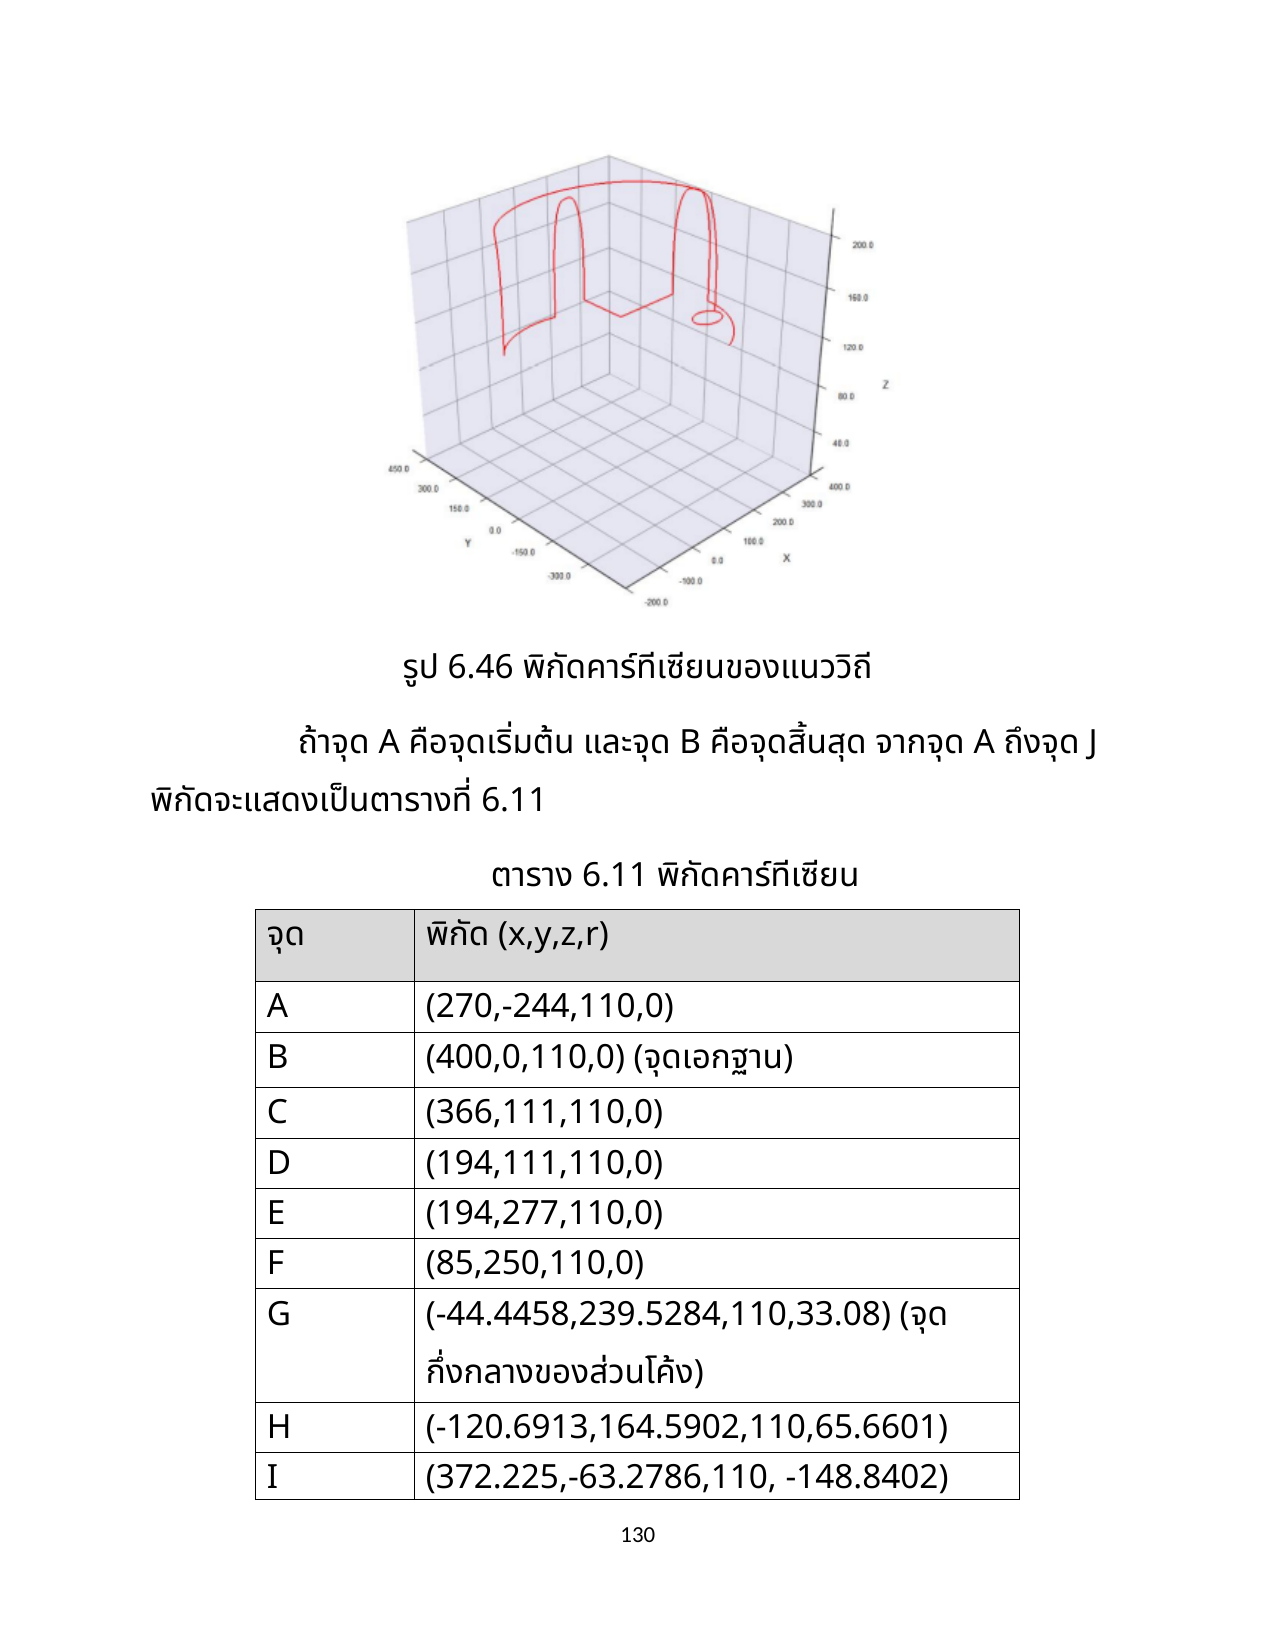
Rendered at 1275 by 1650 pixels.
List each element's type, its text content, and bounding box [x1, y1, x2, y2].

table_cell (372.225,-63.2786,110, -148.8402) [415, 1453, 1019, 1499]
table_cell (366,111,110,0) [415, 1088, 1019, 1137]
table_header พิกัด (x,y,z,r) [415, 910, 1019, 981]
table_cell (-120.6913,164.5902,110,65.6601) [415, 1403, 1019, 1452]
table_cell D [256, 1139, 414, 1188]
table_cell (270,-244,110,0) [415, 982, 1019, 1032]
table_cell (400,0,110,0) (จุดเอกฐาน) [415, 1033, 1019, 1087]
text รูป 6.46 พิกัดคาร์ทีเซียนของแนววิถี [150, 643, 1125, 694]
table_cell (194,277,110,0) [415, 1189, 1019, 1238]
table_cell (-44.4458,239.5284,110,33.08) (จุดกึ่งกลางของส่วนโค้ง) [415, 1289, 1019, 1402]
text ตาราง 6.11 พิกัดคาร์ทีเซียน [150, 851, 1125, 902]
table_cell (85,250,110,0) [415, 1239, 1019, 1288]
table_cell B [256, 1033, 414, 1087]
table_cell A [256, 982, 414, 1032]
table_cell H [256, 1403, 414, 1452]
table_cell E [256, 1189, 414, 1238]
text ถ้าจุด A คือจุดเริ่มต้น และจุด B คือจุดสิ้นสุด จากจุด A ถึงจุด J พิกัดจะแสดงเป็นตารางที่ 6.11 [150, 718, 1125, 827]
table_cell F [256, 1239, 414, 1288]
picture [371, 150, 904, 623]
table_cell C [256, 1088, 414, 1137]
table_header จุด [256, 910, 414, 981]
table_cell G [256, 1289, 414, 1402]
table_cell (194,111,110,0) [415, 1139, 1019, 1188]
table_cell I [256, 1453, 414, 1499]
